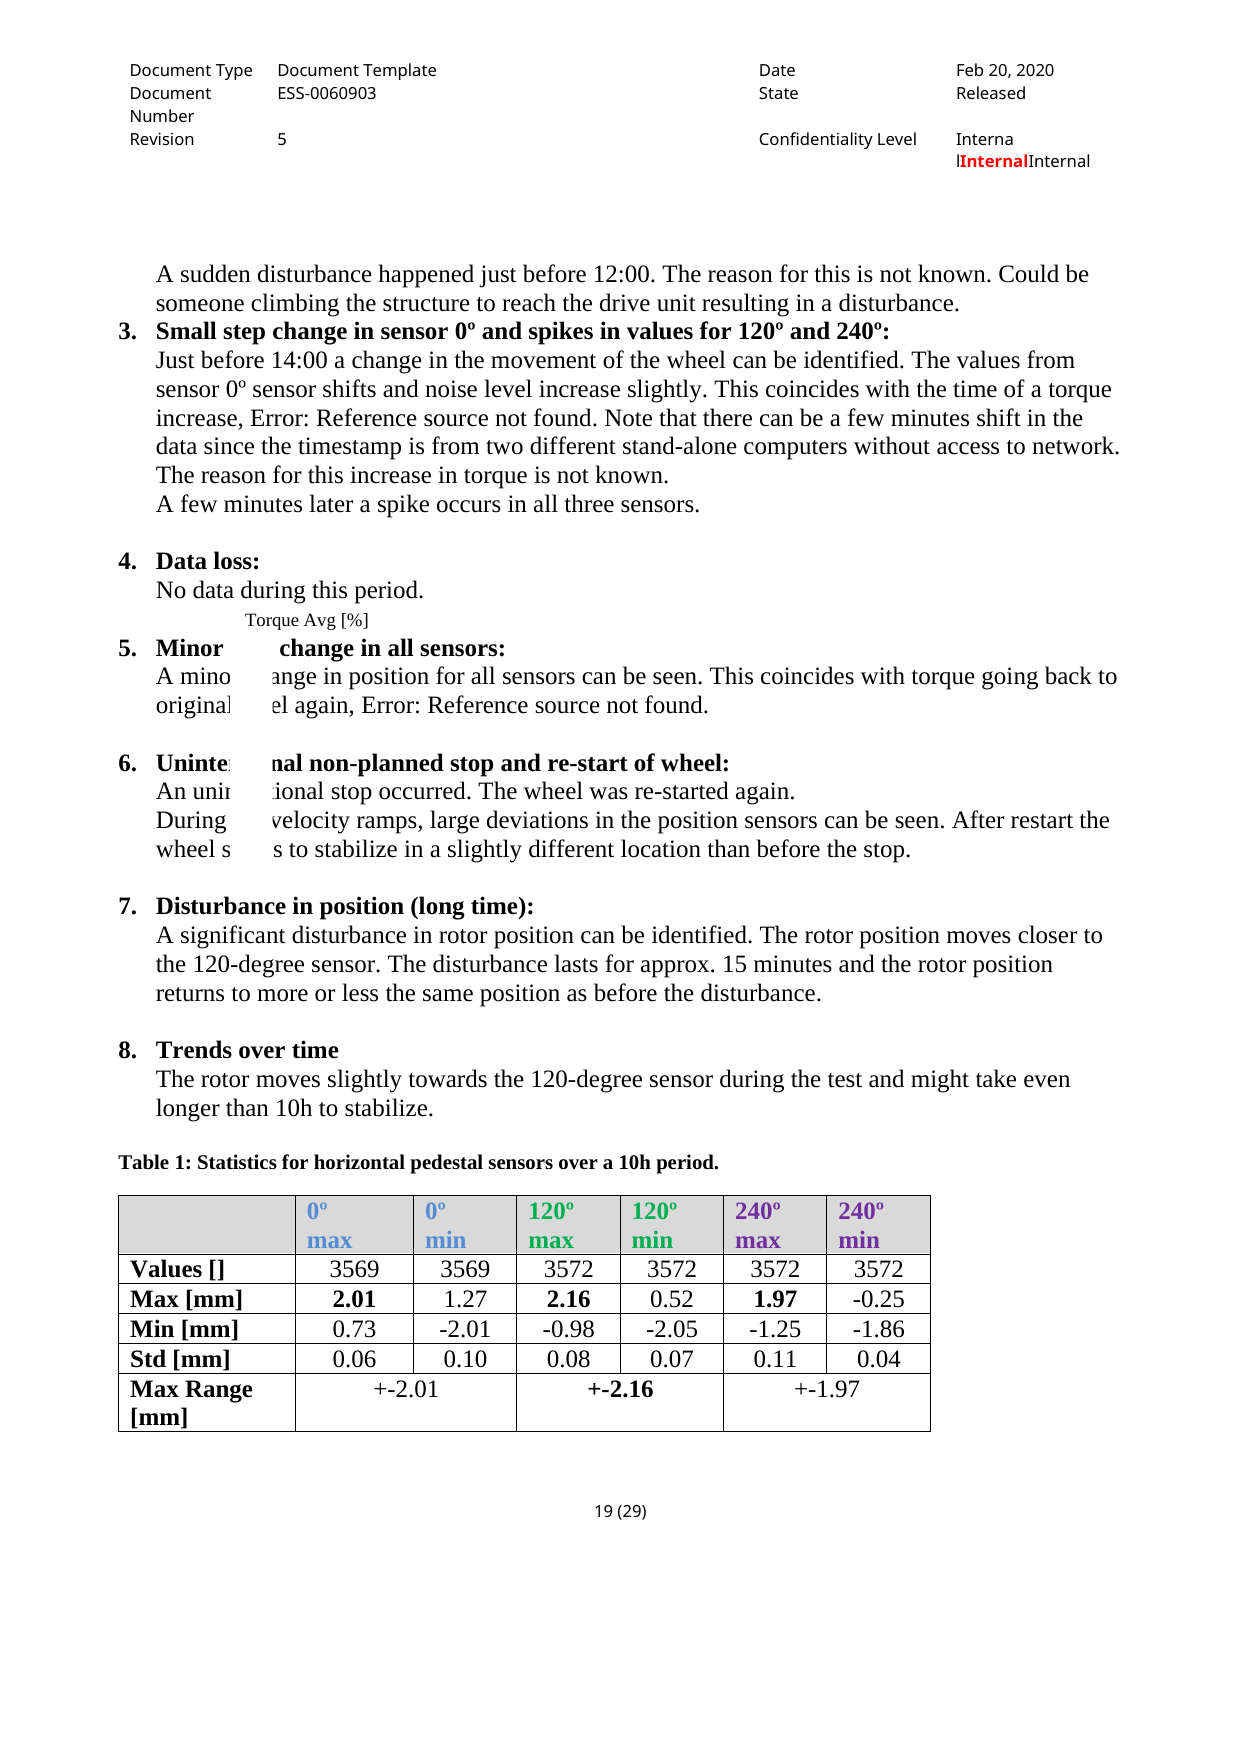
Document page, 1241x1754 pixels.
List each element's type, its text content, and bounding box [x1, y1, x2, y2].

list The rotor moves slightly towards the 120-degree sensor during the test and might take even longer than 10h to stabilize. [156, 1064, 1122, 1121]
table_cell 3572 [827, 1255, 930, 1283]
list Minor step change in all sensors: [273, 633, 1122, 661]
table_header 240º min [827, 1196, 930, 1253]
list An unintentional stop occurred. The wheel was re-started again. [273, 776, 1122, 805]
table_cell +-2.16 [517, 1374, 723, 1431]
table_cell -2.01 [414, 1314, 516, 1343]
table_cell 3572 [517, 1255, 620, 1283]
list A significant disturbance in rotor position can be identified. The rotor position moves closer to the 120-degree sensor. The disturbance lasts for approx. 15 minutes and the rotor position returns to more or less the same position as before the disturbance. [156, 920, 1122, 1006]
text Table 1: Statistics for horizontal pedestal sensors over a 10h period. [118, 1150, 1122, 1174]
table_cell 0.11 [724, 1344, 826, 1373]
list Minor step change in all sensors: [118, 633, 229, 661]
table_cell 0.07 [621, 1344, 723, 1373]
list No data during this period. [156, 575, 1122, 604]
table_header 240º max [724, 1196, 826, 1253]
table_cell +-2.01 [296, 1374, 516, 1431]
list Trends over time [118, 1035, 1122, 1064]
table_cell Std [mm] [119, 1344, 295, 1373]
table_cell 0.73 [296, 1314, 413, 1343]
table_cell -0.98 [517, 1314, 620, 1343]
list Unintentional non-planned stop and re-start of wheel: [273, 748, 1122, 776]
table_cell 0.04 [827, 1344, 930, 1373]
table_cell Max Range [mm] [119, 1374, 295, 1431]
list Small step change in sensor 0º and spikes in values for 120º and 240º: [118, 316, 1122, 345]
list Disturbance in position (long time): [118, 891, 1122, 920]
list Data loss: [118, 546, 1122, 575]
table_cell 1.27 [414, 1284, 516, 1313]
table_cell 2.16 [517, 1284, 620, 1313]
table_cell 3572 [621, 1255, 723, 1283]
table_header 0º min [414, 1196, 516, 1253]
table_cell Values [] [119, 1255, 295, 1283]
table_cell 0.06 [296, 1344, 413, 1373]
table_cell 3569 [296, 1255, 413, 1283]
table_cell -2.05 [621, 1314, 723, 1343]
table_cell 3569 [414, 1255, 516, 1283]
table_cell Min [mm] [119, 1314, 295, 1343]
table_cell 0.10 [414, 1344, 516, 1373]
table_cell 0.08 [517, 1344, 620, 1373]
table_cell +-1.97 [724, 1374, 930, 1431]
table_header 0º max [296, 1196, 413, 1253]
list A sudden disturbance happened just before 12:00. The reason for this is not known. Could be someone climbing the structure to reach the drive unit resulting in a disturbance. [156, 259, 1122, 316]
list During the velocity ramps, large deviations in the position sensors can be seen. After restart the wheel seems to stabilize in a slightly different location than before the stop. [273, 805, 1122, 863]
table_header 120º max [517, 1196, 620, 1253]
table_cell -1.86 [827, 1314, 930, 1343]
list A few minutes later a spike occurs in all three sensors. [156, 489, 1122, 518]
table_header [119, 1196, 295, 1253]
table_cell 2.01 [296, 1284, 413, 1313]
table_cell -1.25 [724, 1314, 826, 1343]
table_cell 0.52 [621, 1284, 723, 1313]
table_cell 1.97 [724, 1284, 826, 1313]
table_cell 3572 [724, 1255, 826, 1283]
table_cell -0.25 [827, 1284, 930, 1313]
table_cell Max [mm] [119, 1284, 295, 1313]
table_header 120º min [621, 1196, 723, 1253]
